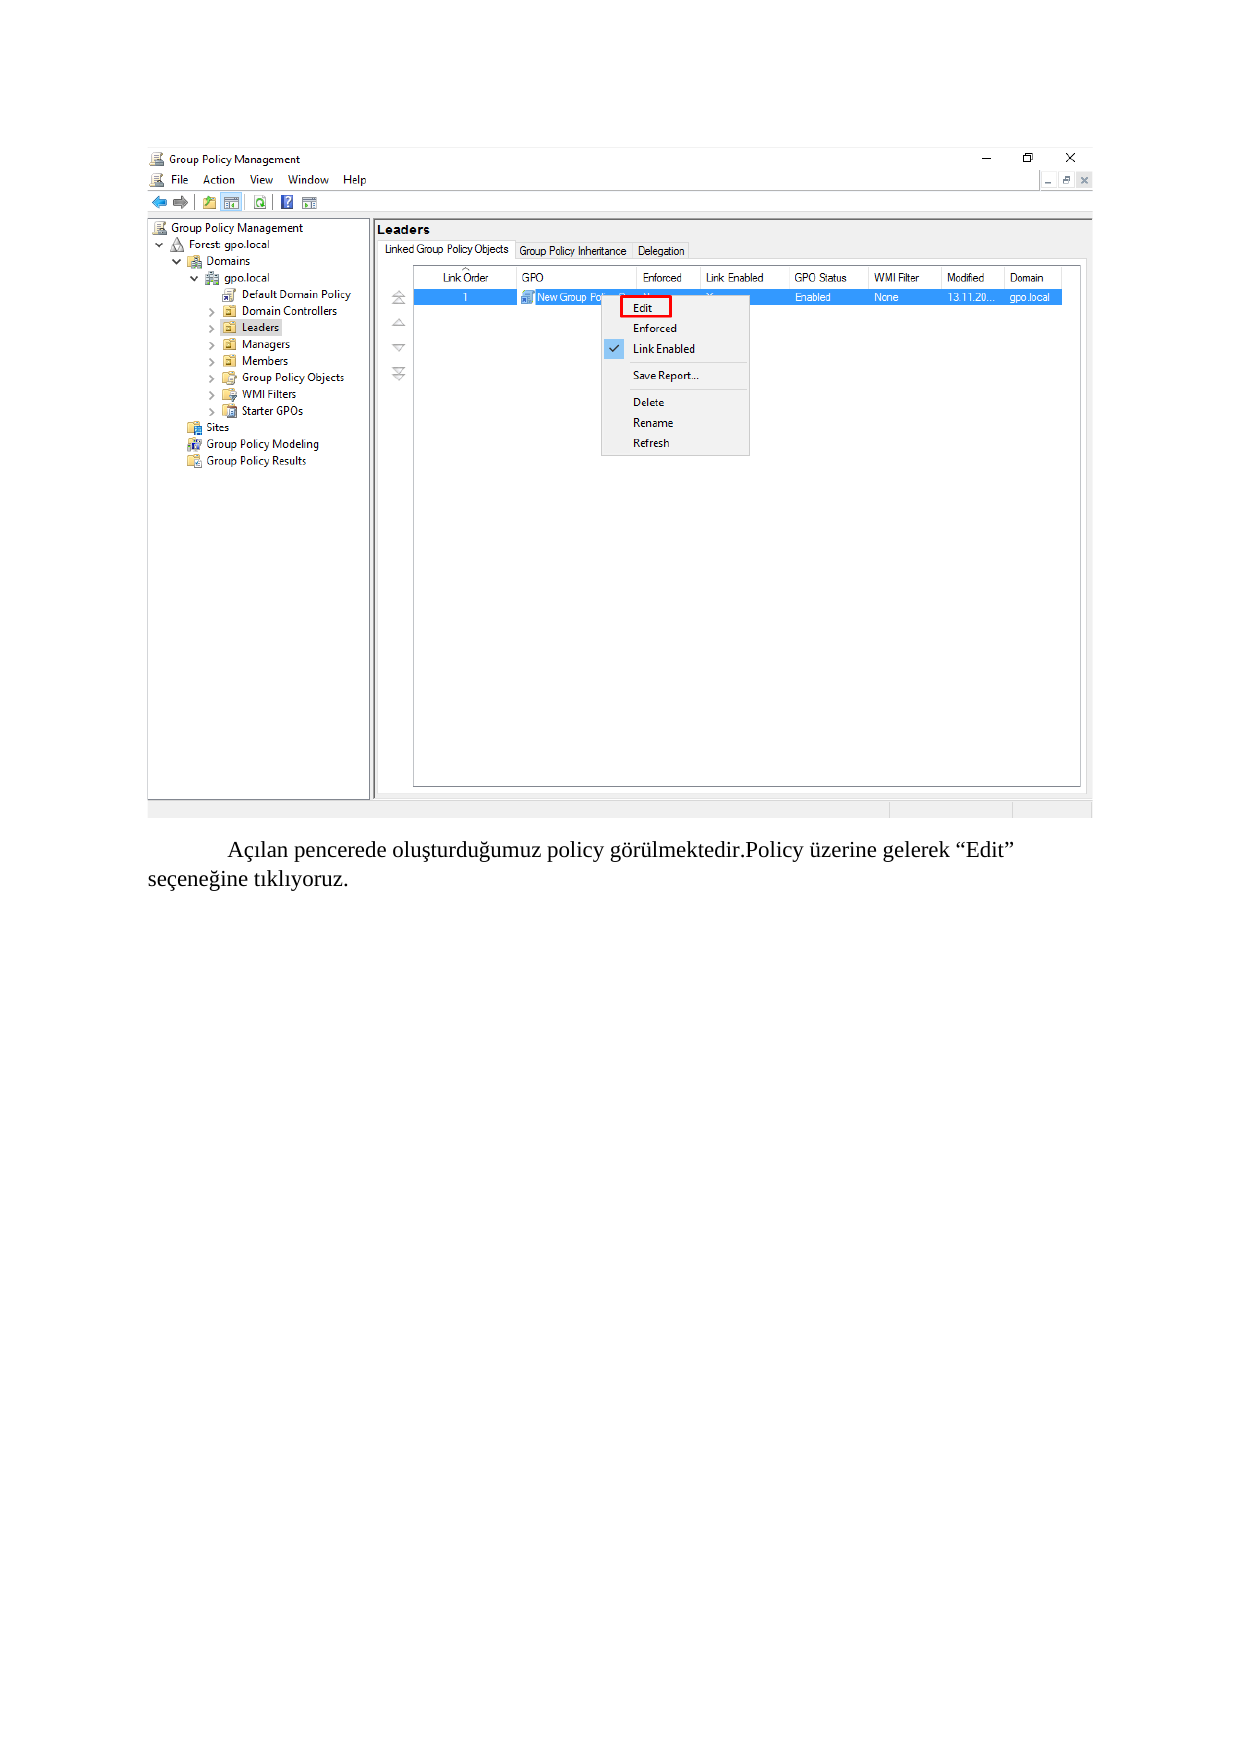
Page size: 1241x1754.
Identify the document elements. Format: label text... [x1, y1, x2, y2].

text Açılan pencerede oluşturduğumuz policy görülmektedir.Policy üzerine gelerek “Edit” seçeneğine tıklıyoruz. [148, 836, 1093, 891]
picture [147, 147, 1093, 818]
